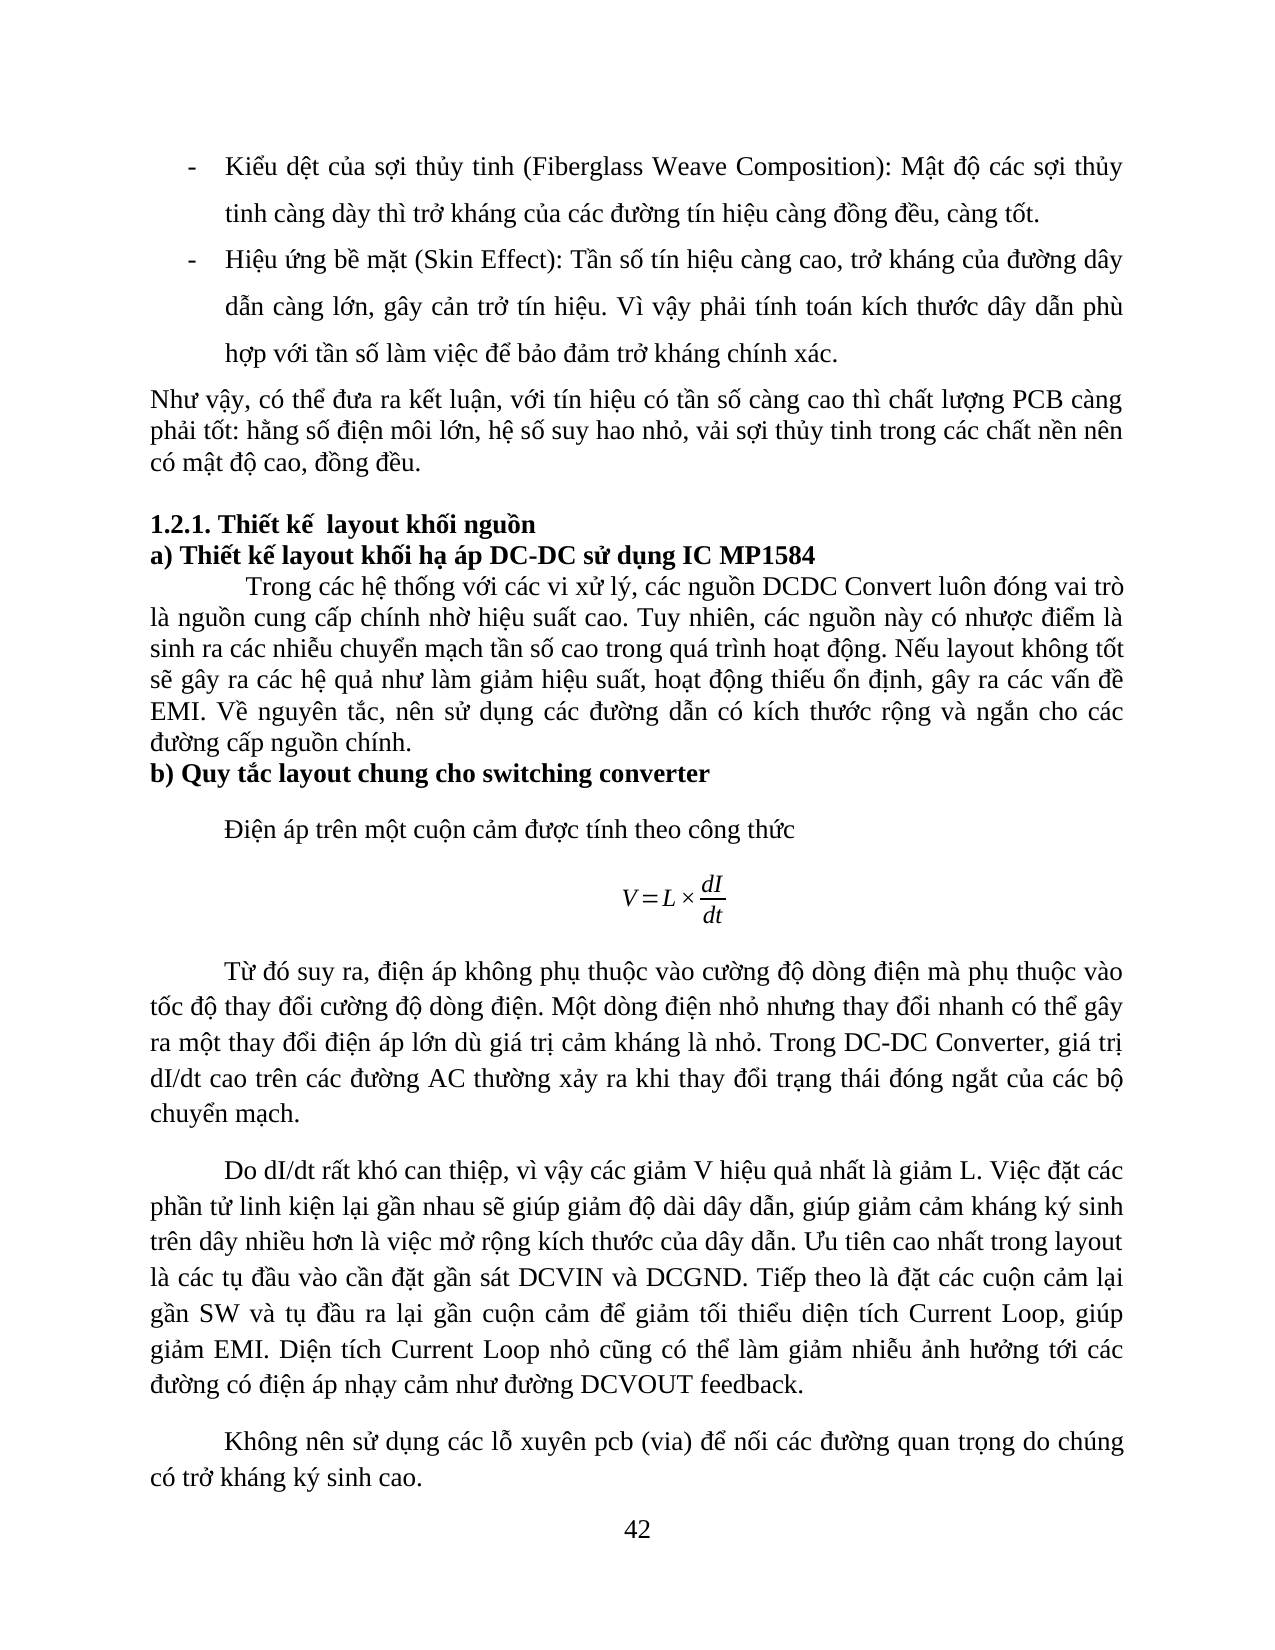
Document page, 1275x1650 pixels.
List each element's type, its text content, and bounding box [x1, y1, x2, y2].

list Kiểu dệt của sợi thủy tinh (Fiberglass Weave Composition): Mật độ các sợi thủy tinh càng dày thì trở kháng của các đường tín hiệu càng đồng đều, càng tốt. [187, 150, 1125, 228]
text Không nên sử dụng các lỗ xuyên pcb (via) để nối các đường quan trọng do chúng có trở kháng ký sinh cao. [150, 1425, 1125, 1492]
text Từ đó suy ra, điện áp không phụ thuộc vào cường độ dòng điện mà phụ thuộc vào tốc độ thay đổi cường độ dòng điện. Một dòng điện nhỏ nhưng thay đổi nhanh có thể gây ra một thay đổi điện áp lớn dù giá trị cảm kháng là nhỏ. Trong DC-DC Converter, giá trị dI/dt cao trên các đường AC thường xảy ra khi thay đổi trạng thái đóng ngắt của các bộ chuyển mạch. [150, 954, 1125, 1129]
text Do dI/dt rất khó can thiệp, vì vậy các giảm V hiệu quả nhất là giảm L. Việc đặt các phần tử linh kiện lại gần nhau sẽ giúp giảm độ dài dây dẫn, giúp giảm cảm kháng ký sinh trên dây nhiều hơn là việc mở rộng kích thước của dây dẫn. Ưu tiên cao nhất trong layout là các tụ đầu vào cần đặt gần sát DCVIN và DCGND. Tiếp theo là đặt các cuộn cảm lại gần SW và tụ đầu ra lại gần cuộn cảm để giảm tối thiểu diện tích Current Loop, giúp giảm EMI. Diện tích Current Loop nhỏ cũng có thể làm giảm nhiễu ảnh hưởng tới các đường có điện áp nhạy cảm như đường DCVOUT feedback. [150, 1154, 1125, 1399]
text Như vậy, có thể đưa ra kết luận, với tín hiệu có tần số càng cao thì chất lượng PCB càng phải tốt: hằng số điện môi lớn, hệ số suy hao nhỏ, vải sợi thủy tinh trong các chất nền nên có mật độ cao, đồng đều. [150, 383, 1125, 477]
text a) Thiết kế layout khối hạ áp DC-DC sử dụng IC MP1584 [150, 539, 1125, 570]
text Điện áp trên một cuộn cảm được tính theo công thức [150, 814, 1125, 845]
list Hiệu ứng bề mặt (Skin Effect): Tần số tín hiệu càng cao, trở kháng của đường dây dẫn càng lớn, gây cản trở tín hiệu. Vì vậy phải tính toán kích thước dây dẫn phù hợp với tần số làm việc để bảo đảm trở kháng chính xác. [187, 243, 1125, 368]
text Trong các hệ thống với các vi xử lý, các nguồn DCDC Convert luôn đóng vai trò là nguồn cung cấp chính nhờ hiệu suất cao. Tuy nhiên, các nguồn này có nhược điểm là sinh ra các nhiễu chuyển mạch tần số cao trong quá trình hoạt động. Nếu layout không tốt sẽ gây ra các hệ quả như làm giảm hiệu suất, hoạt động thiếu ổn định, gây ra các vấn đề EMI. Về nguyên tắc, nên sử dụng các đường dẫn có kích thước rộng và ngắn cho các đường cấp nguồn chính. [150, 570, 1125, 757]
text 1.2.1. Thiết kế layout khối nguồn [150, 508, 1125, 539]
text b) Quy tắc layout chung cho switching converter [150, 757, 1125, 788]
